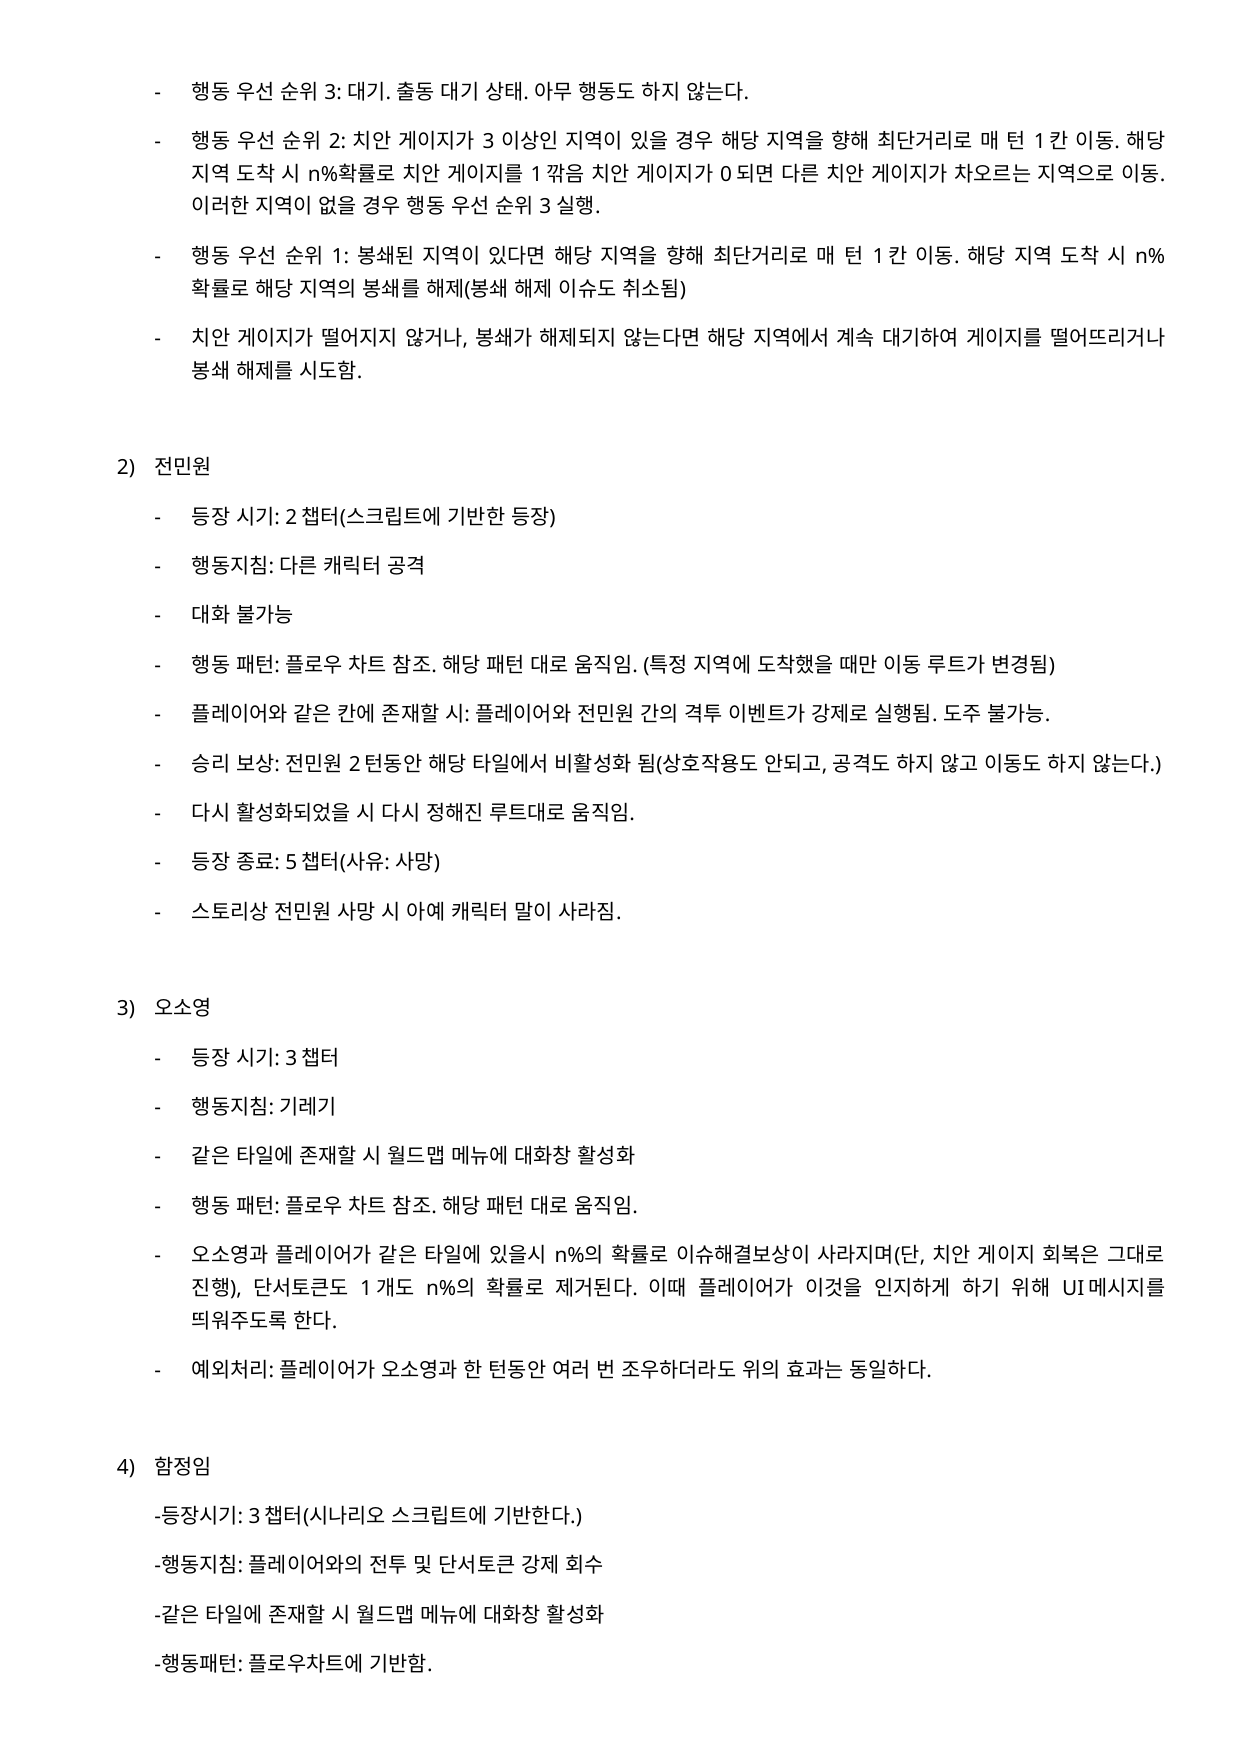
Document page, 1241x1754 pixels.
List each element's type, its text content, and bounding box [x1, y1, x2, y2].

list 같은 타일에 존재할 시 월드맵 메뉴에 대화창 활성화 [154, 1140, 1165, 1170]
list 오소영 [117, 992, 1165, 1022]
list 전민원 [117, 451, 1165, 481]
list 대화 불가능 [154, 599, 1165, 629]
list 행동지침: 기레기 [154, 1090, 1165, 1121]
list -등장시기: 3챕터(시나리오 스크립트에 기반한다.) [154, 1499, 1165, 1530]
list 스토리상 전민원 사망 시 아예 캐릭터 말이 사라짐. [154, 895, 1165, 925]
list -행동지침: 플레이어와의 전투 및 단서토큰 강제 회수 [154, 1549, 1165, 1579]
list 오소영과 플레이어가 같은 타일에 있을시 n%의 확률로 이슈해결보상이 사라지며(단, 치안 게이지 회복은 그대로 진행), 단서토큰도 1개도 n%의 확률로 제거된다. 이때 플레이어가 이것을 인지하게 하기 위해 UI메시지를 띄워주도록 한다. [154, 1238, 1165, 1334]
list 행동 우선 순위 2: 치안 게이지가 3 이상인 지역이 있을 경우 해당 지역을 향해 최단거리로 매 턴 1칸 이동. 해당 지역 도착 시 n%확률로 치안 게이지를 1깎음 치안 게이지가 0되면 다른 치안 게이지가 차오르는 지역으로 이동. 이러한 지역이 없을 경우 행동 우선 순위 3 실행. [154, 124, 1165, 220]
list -같은 타일에 존재할 시 월드맵 메뉴에 대화창 활성화 [154, 1598, 1165, 1628]
list 행동 패턴: 플로우 차트 참조. 해당 패턴 대로 움직임. [154, 1189, 1165, 1219]
list 플레이어와 같은 칸에 존재할 시: 플레이어와 전민원 간의 격투 이벤트가 강제로 실행됨. 도주 불가능. [154, 697, 1165, 728]
list 치안 게이지가 떨어지지 않거나, 봉쇄가 해제되지 않는다면 해당 지역에서 계속 대기하여 게이지를 떨어뜨리거나 봉쇄 해제를 시도함. [154, 321, 1165, 384]
list 행동지침: 다른 캐릭터 공격 [154, 549, 1165, 580]
list 등장 시기: 3챕터 [154, 1041, 1165, 1071]
list 행동 우선 순위 1: 봉쇄된 지역이 있다면 해당 지역을 향해 최단거리로 매 턴 1칸 이동. 해당 지역 도착 시 n%확률로 해당 지역의 봉쇄를 해제(봉쇄 해제 이슈도 취소됨) [154, 239, 1165, 302]
list 행동 패턴: 플로우 차트 참조. 해당 패턴 대로 움직임. (특정 지역에 도착했을 때만 이동 루트가 변경됨) [154, 648, 1165, 678]
list 등장 시기: 2챕터(스크립트에 기반한 등장) [154, 500, 1165, 530]
list -행동패턴: 플로우차트에 기반함. [154, 1647, 1165, 1678]
list 함정임 [117, 1450, 1165, 1480]
list 승리 보상: 전민원 2턴동안 해당 타일에서 비활성화 됨(상호작용도 안되고, 공격도 하지 않고 이동도 하지 않는다.) [154, 747, 1165, 777]
list 행동 우선 순위 3: 대기. 출동 대기 상태. 아무 행동도 하지 않는다. [154, 75, 1165, 105]
list 등장 종료: 5챕터(사유: 사망) [154, 846, 1165, 876]
list 다시 활성화되었을 시 다시 정해진 루트대로 움직임. [154, 796, 1165, 827]
list 예외처리: 플레이어가 오소영과 한 턴동안 여러 번 조우하더라도 위의 효과는 동일하다. [154, 1353, 1165, 1384]
